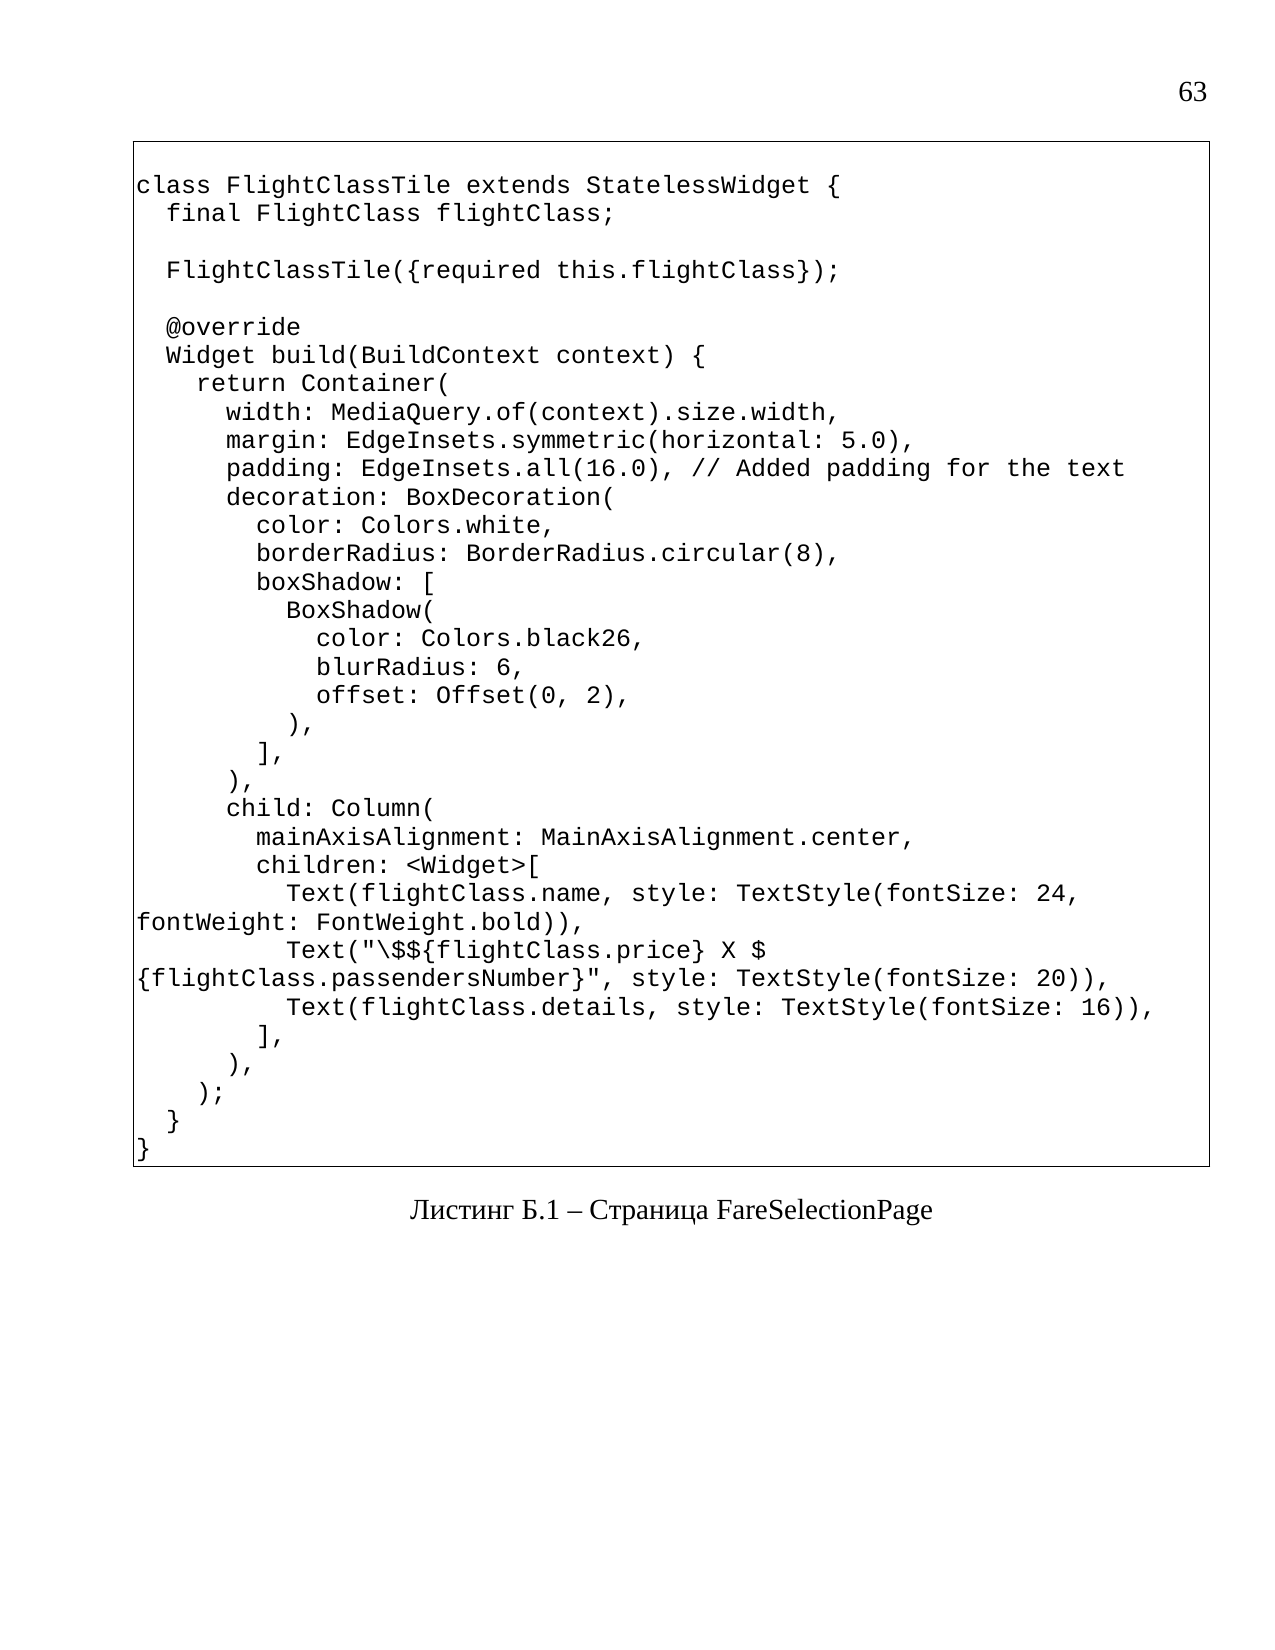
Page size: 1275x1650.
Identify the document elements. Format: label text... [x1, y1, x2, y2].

text Text(flightClass.details, style: TextStyle(fontSize: 16)), [134, 991, 1209, 1019]
text ), [134, 1048, 1209, 1076]
text Text(flightClass.name, style: TextStyle(fontSize: 24, fontWeight: FontWeight.bold)), [134, 878, 1209, 934]
text Widget build(BuildContext context) { [134, 339, 1209, 368]
text Text("\$${flightClass.price} X ${flightClass.passendersNumber}", style: TextStyle(fontSize: 20)), [134, 934, 1209, 991]
text width: MediaQuery.of(context).size.width, [134, 396, 1209, 424]
text offset: Offset(0, 2), [134, 679, 1209, 708]
text children: <Widget>[ [134, 849, 1209, 878]
text ), [134, 708, 1209, 736]
text mainAxisAlignment: MainAxisAlignment.center, [134, 821, 1209, 849]
text borderRadius: BorderRadius.circular(8), [134, 538, 1209, 566]
text } [134, 1133, 1209, 1166]
text ), [134, 764, 1209, 793]
text @override [134, 311, 1209, 339]
text ], [134, 1019, 1209, 1048]
text blurRadius: 6, [134, 651, 1209, 679]
text return Container( [134, 368, 1209, 396]
text boxShadow: [ [134, 566, 1209, 594]
text FlightClassTile({required this.flightClass}); [134, 254, 1209, 286]
text BoxShadow( [134, 594, 1209, 623]
text padding: EdgeInsets.all(16.0), // Added padding for the text [134, 453, 1209, 481]
text ], [134, 736, 1209, 764]
text margin: EdgeInsets.symmetric(horizontal: 5.0), [134, 424, 1209, 453]
text } [134, 1104, 1209, 1133]
text child: Column( [134, 793, 1209, 821]
text final FlightClass flightClass; [134, 198, 1209, 229]
text ); [134, 1076, 1209, 1104]
text decoration: BoxDecoration( [134, 481, 1209, 509]
text Листинг Б.1 – Страница FareSelectionPage [136, 1192, 1207, 1226]
text color: Colors.black26, [134, 623, 1209, 651]
text class FlightClassTile extends StatelessWidget { [134, 169, 1209, 198]
text color: Colors.white, [134, 509, 1209, 538]
